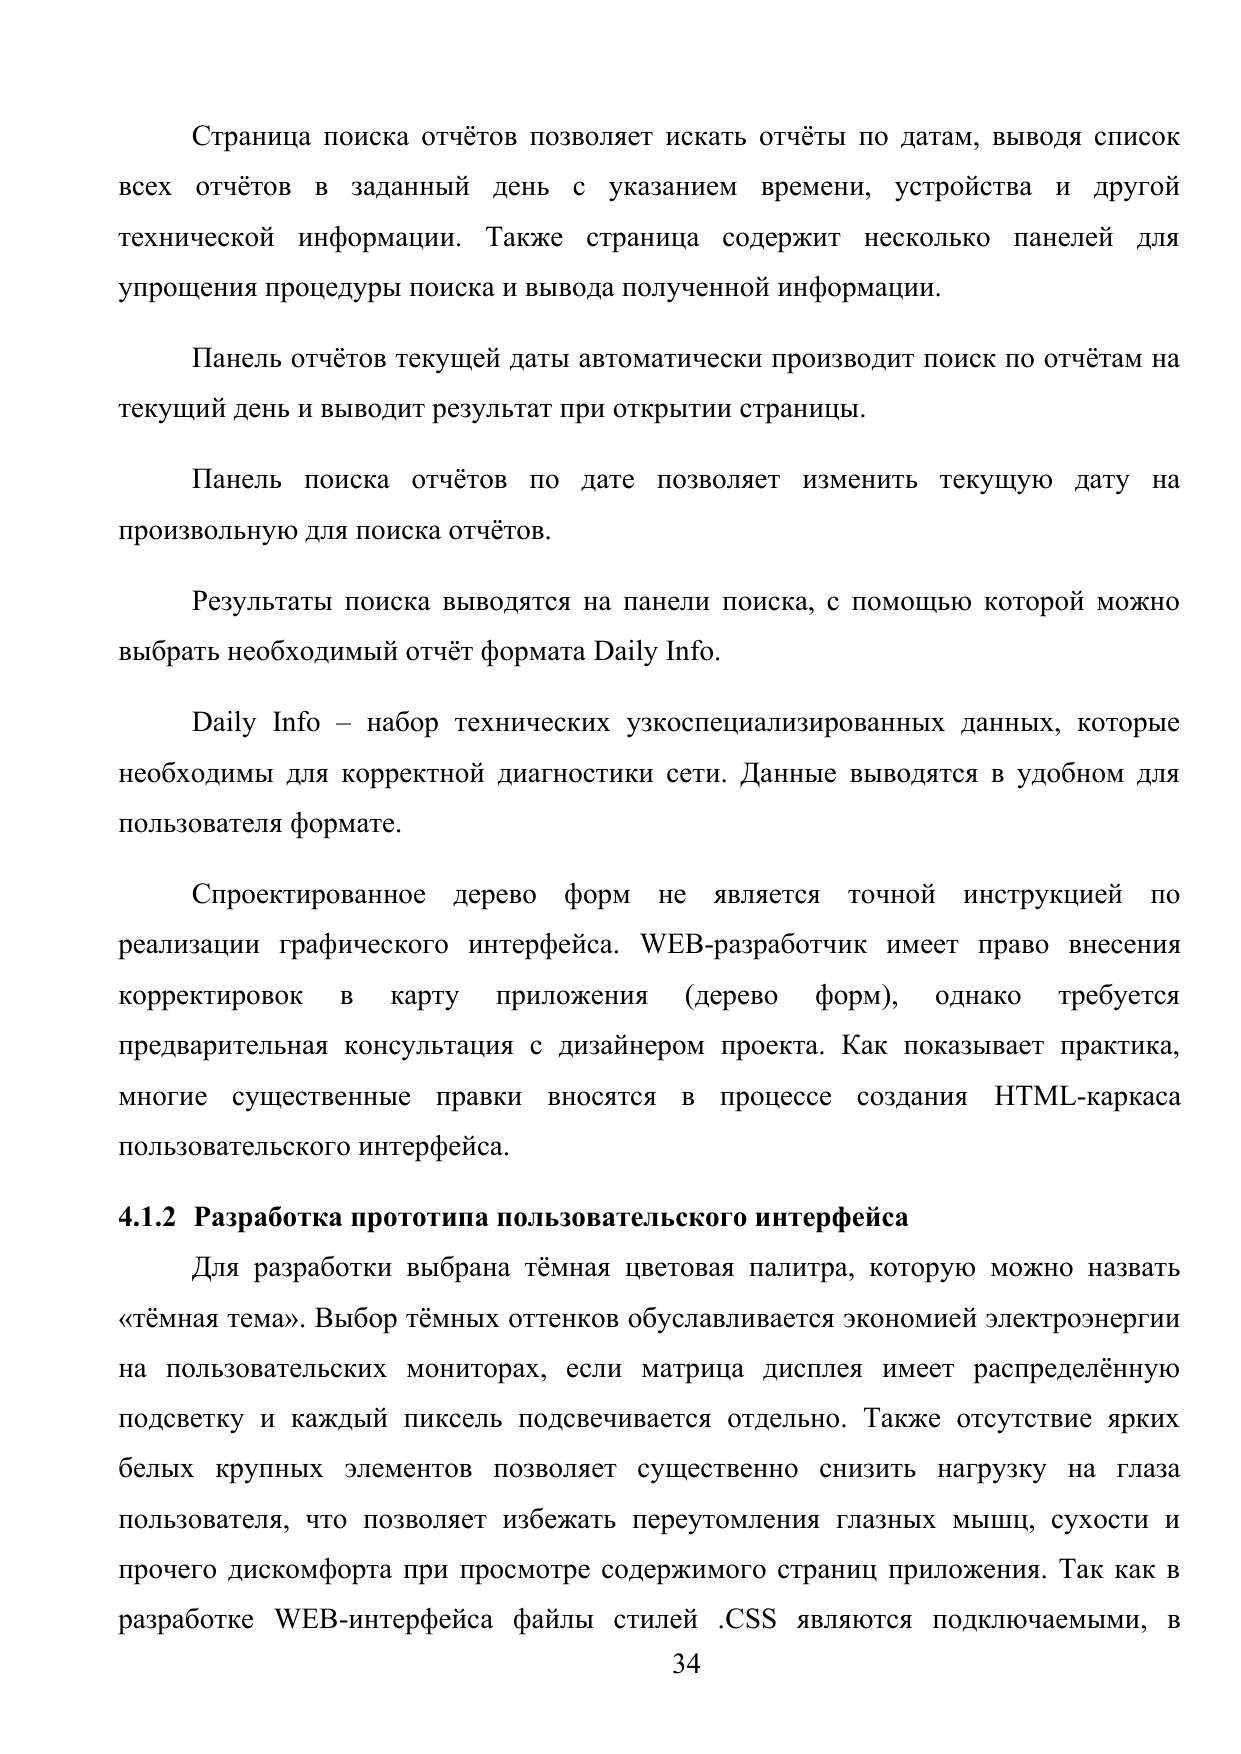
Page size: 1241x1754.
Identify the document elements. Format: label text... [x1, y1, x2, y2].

text Панель поиска отчётов по дате позволяет изменить текущую дату на произвольную для поиска отчётов. [118, 462, 1181, 546]
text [118, 1249, 1181, 1635]
text Страница поиска отчётов позволяет искать отчёты по датам, выводя список всех отчётов в заданный день с указанием времени, устройства и другой технической информации. Также страница содержит несколько панелей для упрощения процедуры поиска и вывода полученной информации. [118, 118, 1181, 303]
text Результаты поиска выводятся на панели поиска, с помощью которой можно выбрать необходимый отчёт формата Daily Info. [118, 583, 1181, 667]
text Панель отчётов текущей даты автоматически производит поиск по отчётам на текущий день и выводит результат при открытии страницы. [118, 340, 1181, 424]
subtitle Разработка прототипа пользовательского интерфейса [118, 1199, 1181, 1233]
text Daily Info – набор технических узкоспециализированных данных, которые необходимы для корректной диагностики сети. Данные выводятся в удобном для пользователя формате. [118, 704, 1181, 839]
text Спроектированное дерево форм не является точной инструкцией по реализации графического интерфейса. WEB-разработчик имеет право внесения корректировок в карту приложения (дерево форм), однако требуется предварительная консультация с дизайнером проекта. Как показывает практика, многие существенные правки вносятся в процессе создания HTML-каркаса пользовательского интерфейса. [118, 876, 1181, 1161]
